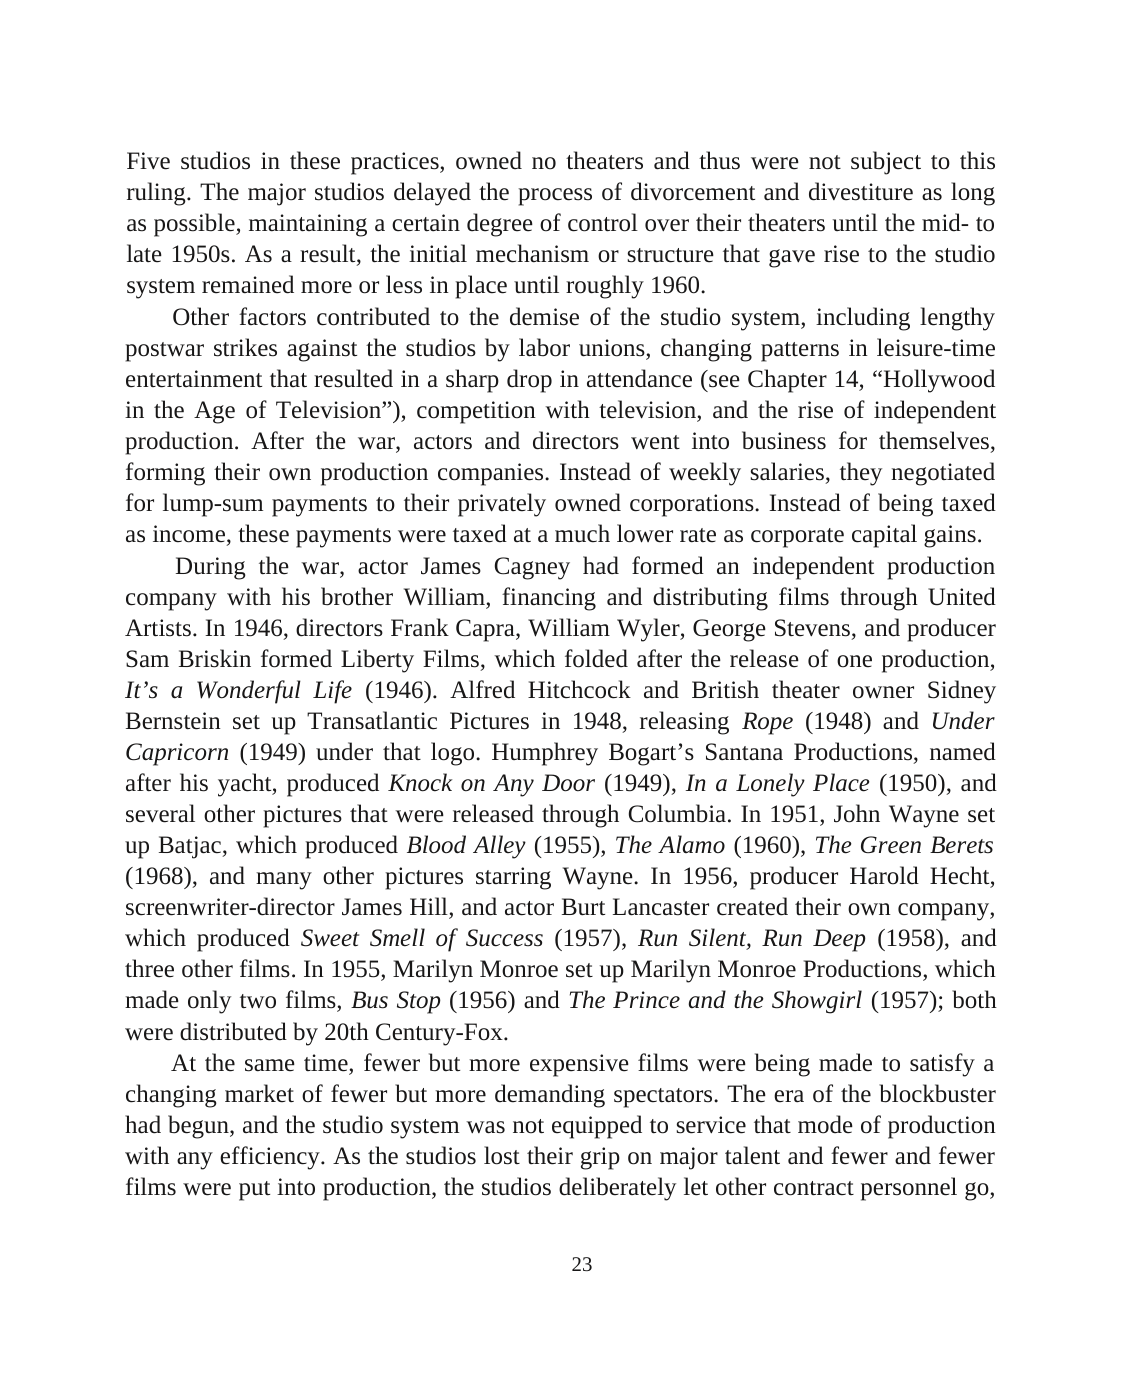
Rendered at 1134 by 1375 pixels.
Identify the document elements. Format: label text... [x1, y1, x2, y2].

text During the war, actor James Cagney had formed an independent production company with his brother William, financing and distributing films through United Artists. In 1946, directors Frank Capra, William Wyler, George Stevens, and producer Sam Briskin formed Liberty Films, which folded after the release of one production, It’s a Wonderful Life (1946). Alfred Hitchcock and British theater owner Sidney Bernstein set up Transatlantic Pictures in 1948, releasing Rope (1948) and Under Capricorn (1949) under that logo. Humphrey Bogart’s Santana Productions, named after his yacht, produced Knock on Any Door (1949), In a Lonely Place (1950), and several other pictures that were released through Columbia. In 1951, John Wayne set up Batjac, which produced Blood Alley (1955), The Alamo (1960), The Green Berets (1968), and many other pictures starring Wayne. In 1956, producer Harold Hecht, screenwriter-director James Hill, and actor Burt Lancaster created their own company, which produced Sweet Smell of Success (1957), Run Silent, Run Deep (1958), and three other films. In 1955, Marilyn Monroe set up Marilyn Monroe Productions, which made only two films, Bus Stop (1956) and The Prince and the Showgirl (1957); both were distributed by 20th Century-Fox. [125, 551, 997, 1045]
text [125, 1048, 997, 1201]
text Other factors contributed to the demise of the studio system, including lengthy postwar strikes against the studios by labor unions, changing patterns in leisure-time entertainment that resulted in a sharp drop in attendance (see Chapter 14, “Hollywood in the Age of Television”), competition with television, and the rise of independent production. After the war, actors and directors went into business for themselves, forming their own production companies. Instead of weekly salaries, they negotiated for lump-sum payments to their privately owned corporations. Instead of being taxed as income, these payments were taxed at a much lower rate as corporate capital gains. [125, 302, 997, 548]
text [125, 146, 997, 299]
